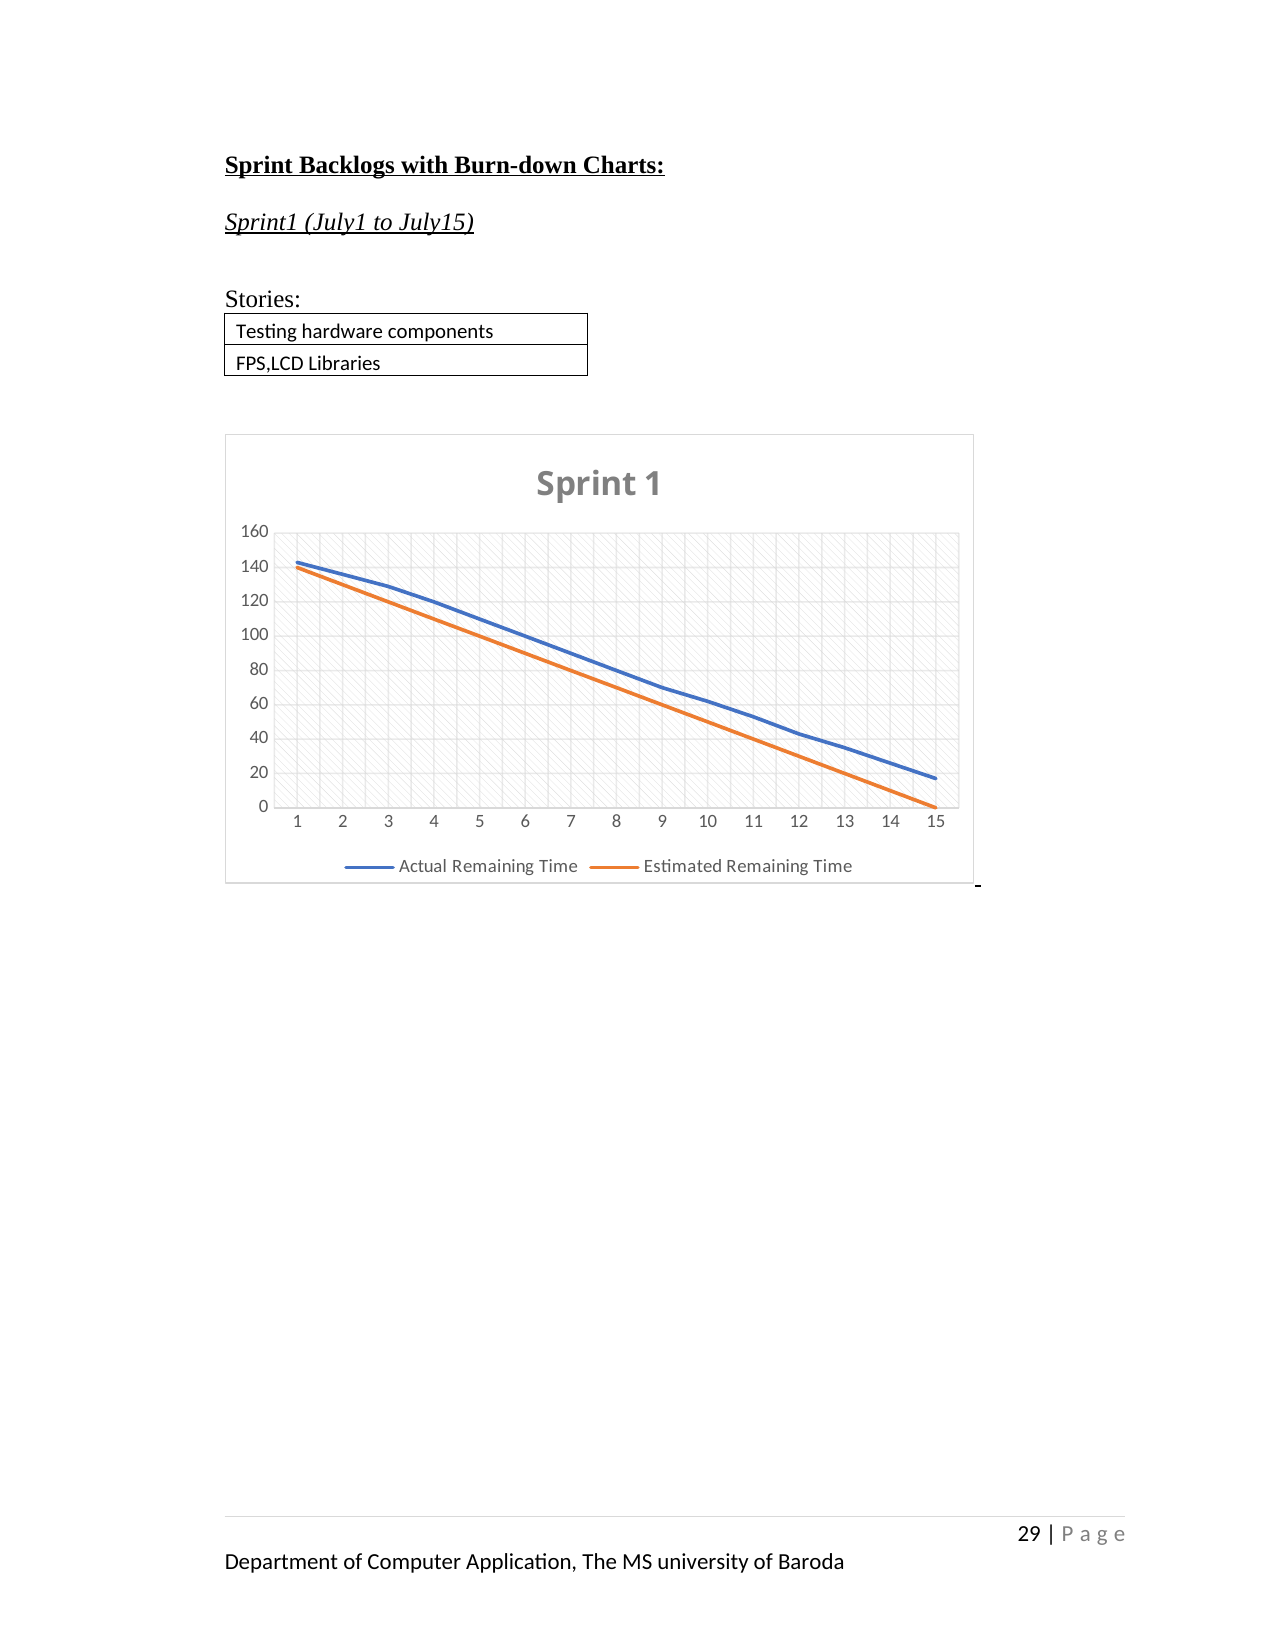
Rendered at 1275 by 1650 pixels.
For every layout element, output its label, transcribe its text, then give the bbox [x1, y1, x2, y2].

text Sprint Backlogs with Burn-down Charts: [224, 150, 1125, 179]
text Sprint1 (July1 to July15) [224, 207, 1125, 236]
table_cell FPS,LCD Libraries [225, 345, 587, 375]
table_header Testing hardware components [225, 314, 587, 344]
text Stories: [224, 284, 1125, 313]
